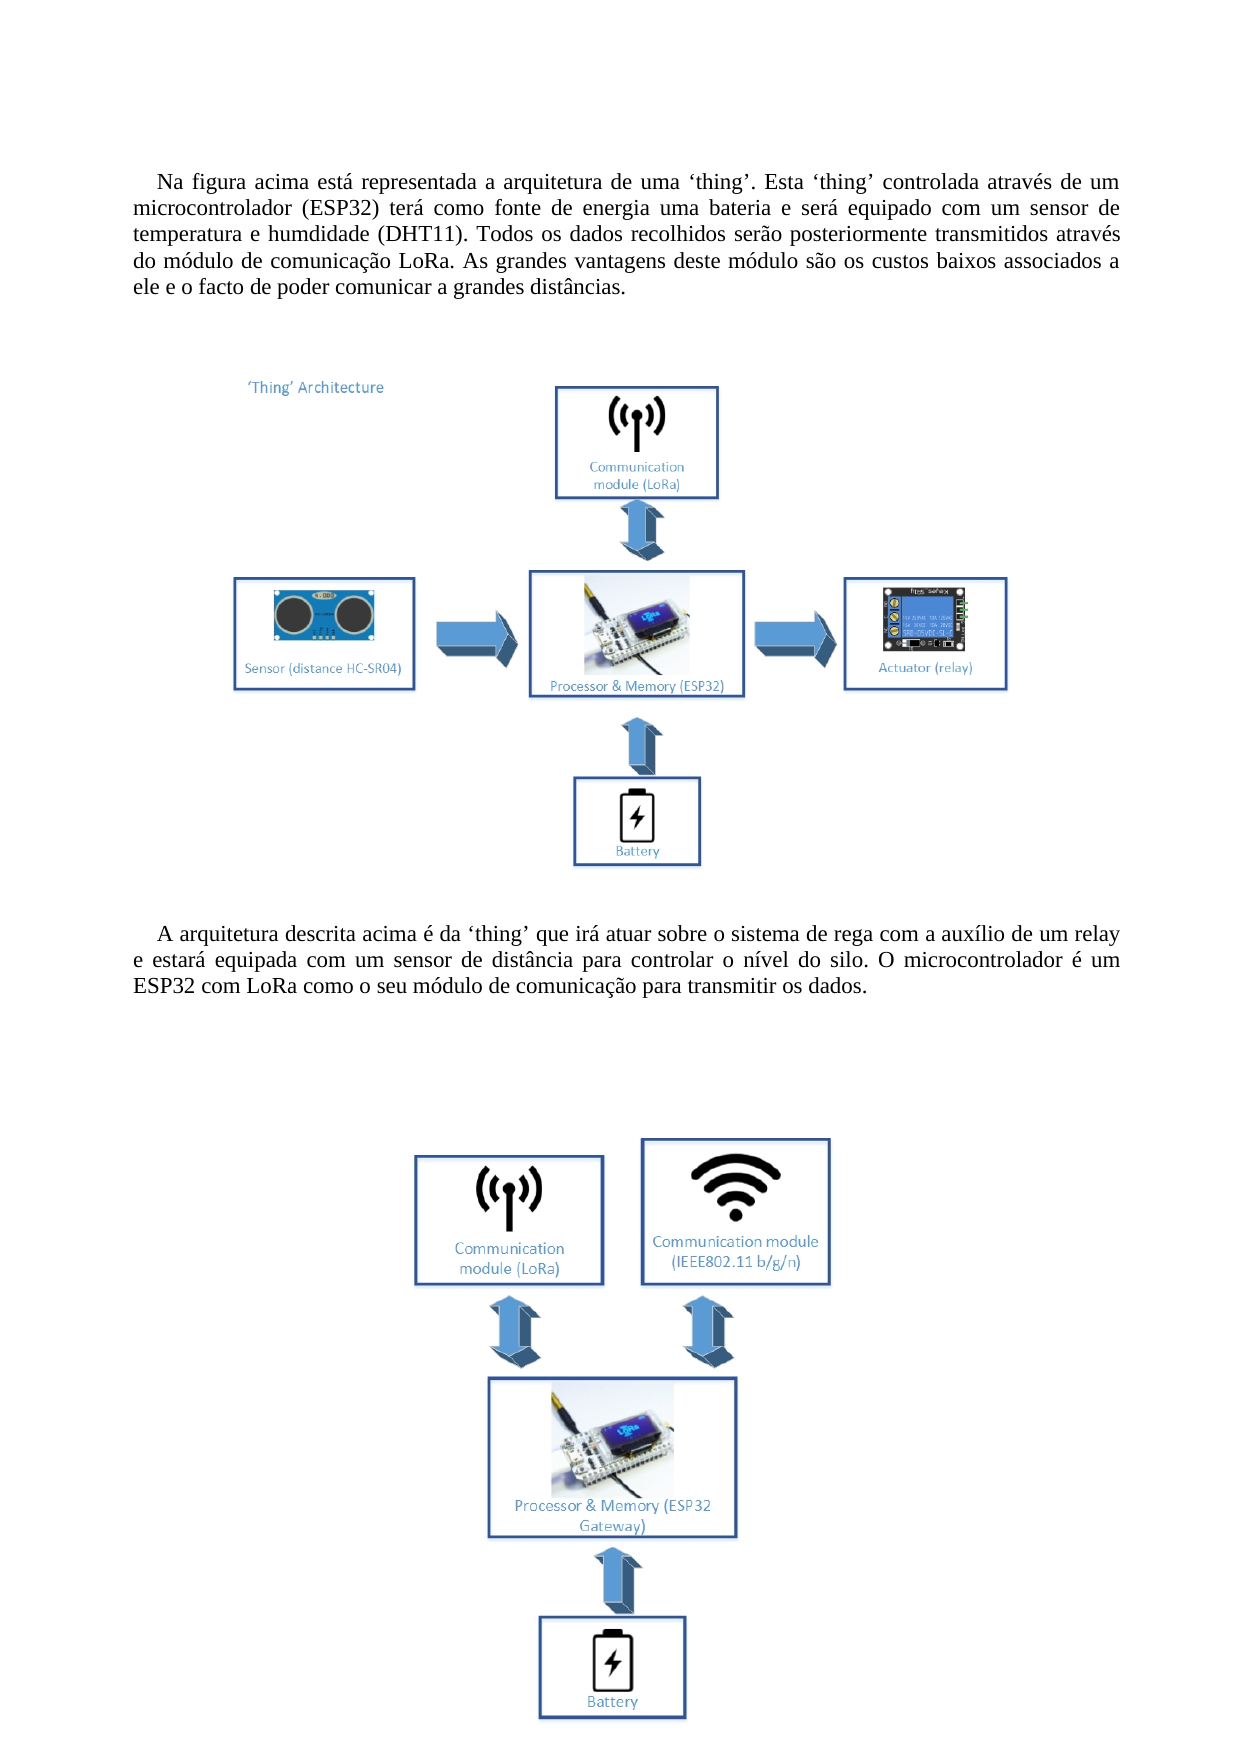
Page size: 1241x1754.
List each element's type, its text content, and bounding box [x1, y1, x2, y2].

text Na figura acima está representada a arquitetura de uma ‘thing’. Esta ‘thing’ controlada através de um microcontrolador (ESP32) terá como fonte de energia uma bateria e será equipado com um sensor de temperatura e humdidade (DHT11). Todos os dados recolhidos serão posteriormente transmitidos através do módulo de comunicação LoRa. As grandes vantagens deste módulo são os custos baixos associados a ele e o facto de poder comunicar a grandes distâncias. [133, 168, 1122, 299]
picture [405, 1076, 836, 1726]
picture [229, 371, 1012, 872]
text A arquitetura descrita acima é da ‘thing’ que irá atuar sobre o sistema de rega com a auxílio de um relay e estará equipada com um sensor de distância para controlar o nível do silo. O microcontrolador é um ESP32 com LoRa como o seu módulo de comunicação para transmitir os dados. [133, 920, 1122, 999]
